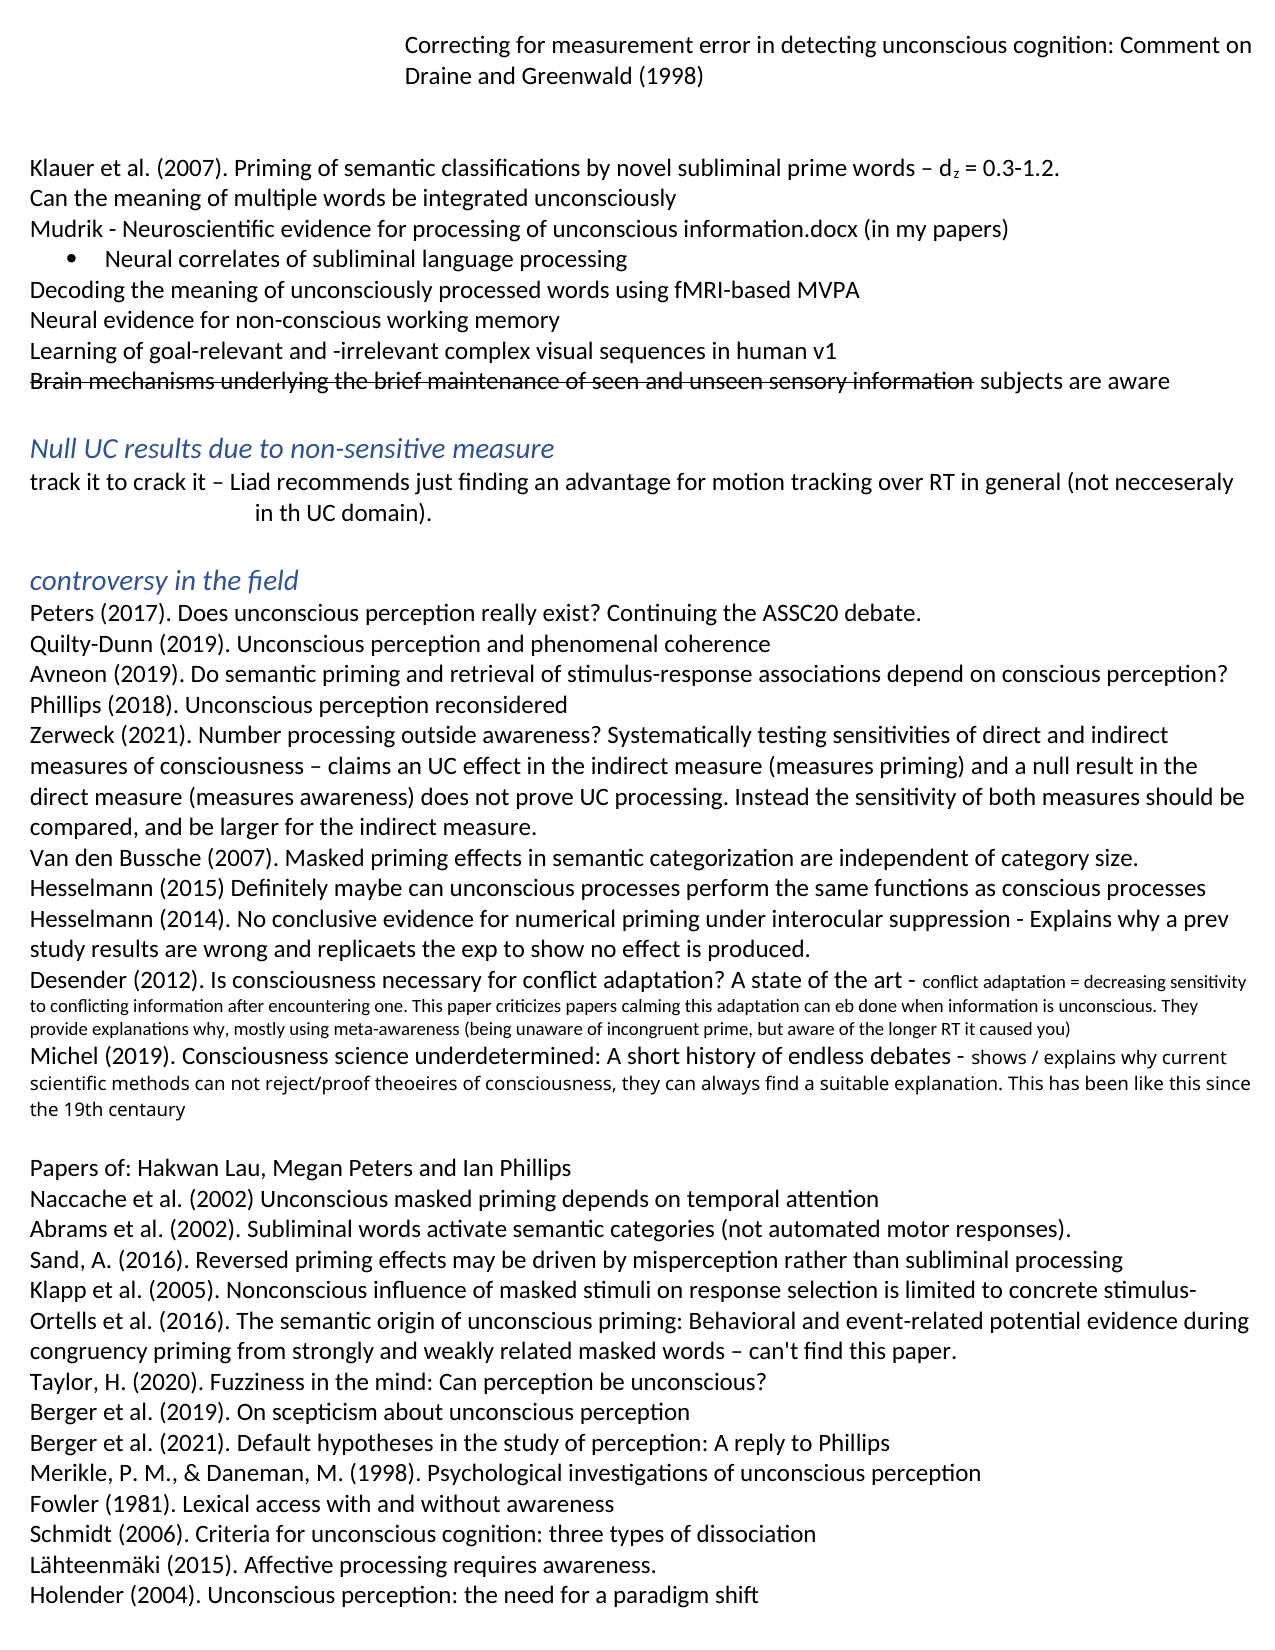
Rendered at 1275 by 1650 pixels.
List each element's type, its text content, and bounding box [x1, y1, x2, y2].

text Naccache et al. (2002) Unconscious masked priming depends on temporal attention [29, 1183, 1255, 1213]
text Berger et al. (2021). Default hypotheses in the study of perception: A reply to Phillips [29, 1427, 1255, 1457]
text in th UC domain). [179, 497, 1255, 527]
text Van den Bussche (2007). Masked priming effects in semantic categorization are independent of category size. [29, 842, 1255, 872]
text Hesselmann (2015) Definitely maybe can unconscious processes perform the same functions as conscious processes [29, 872, 1255, 903]
text Schmidt (2006). Criteria for unconscious cognition: three types of dissociation [29, 1518, 1255, 1549]
text Learning of goal-relevant and -irrelevant complex visual sequences in human v1 [29, 335, 1255, 365]
text Papers of: Hakwan Lau, Megan Peters and Ian Phillips [29, 1152, 1255, 1183]
text Decoding the meaning of unconsciously processed words using fMRI-based MVPA [29, 274, 1255, 304]
text Peters (2017). Does unconscious perception really exist? Continuing the ASSC20 debate. [29, 597, 1255, 628]
text Neural evidence for non-conscious working memory [29, 304, 1255, 335]
text Quilty-Dunn (2019). Unconscious perception and phenomenal coherence [29, 628, 1255, 658]
text Klauer et al. (2007). Priming of semantic classifications by novel subliminal prime words – dz = 0.3-1.2. [29, 152, 1255, 182]
text Fowler (1981). Lexical access with and without awareness [29, 1488, 1255, 1518]
text Klapp et al. (2005). Nonconscious influence of masked stimuli on response selection is limited to concrete stimulus- [29, 1274, 1255, 1305]
text Holender (2004). Unconscious perception: the need for a paradigm shift [29, 1579, 1255, 1610]
text Ortells et al. (2016). The semantic origin of unconscious priming: Behavioral and event-related potential evidence during congruency priming from strongly and weakly related masked words – can't find this paper. [29, 1305, 1255, 1366]
text Merikle, P. M., & Daneman, M. (1998). Psychological investigations of unconscious perception [29, 1457, 1255, 1488]
text Can the meaning of multiple words be integrated unconsciously [29, 182, 1255, 213]
text Zerweck (2021). Number processing outside awareness? Systematically testing sensitivities of direct and indirect measures of consciousness – claims an UC effect in the indirect measure (measures priming) and a null result in the direct measure (measures awareness) does not prove UC processing. Instead the sensitivity of both measures should be compared, and be larger for the indirect measure. [29, 719, 1255, 842]
subtitle Null UC results due to non-sensitive measure [29, 431, 1255, 466]
list Neural correlates of subliminal language processing [67, 243, 1255, 274]
text Desender (2012). Is consciousness necessary for conflict adaptation? A state of the art - conflict adaptation = decreasing sensitivity to conflicting information after encountering one. This paper criticizes papers calming this adaptation can eb done when information is unconscious. They provide explanations why, mostly using meta-awareness (being unaware of incongruent prime, but aware of the longer RT it caused you) [29, 964, 1255, 1040]
subtitle controversy in the field [29, 562, 1255, 597]
text Taylor, H. (2020). Fuzziness in the mind: Can perception be unconscious? [29, 1366, 1255, 1396]
text Avneon (2019). Do semantic priming and retrieval of stimulus-response associations depend on conscious perception? [29, 658, 1255, 689]
text Lähteenmäki (2015). Affective processing requires awareness. [29, 1549, 1255, 1579]
text Correcting for measurement error in detecting unconscious cognition: Comment on Draine and Greenwald (1998) [404, 29, 1255, 91]
text Abrams et al. (2002). Subliminal words activate semantic categories (not automated motor responses). [29, 1213, 1255, 1244]
text Brain mechanisms underlying the brief maintenance of seen and unseen sensory information subjects are aware [29, 365, 1255, 396]
text Mudrik - Neuroscientific evidence for processing of unconscious information.docx (in my papers) [29, 213, 1255, 243]
text Michel (2019). Consciousness science underdetermined: A short history of endless debates - shows / explains why current scientific methods can not reject/proof theoeires of consciousness, they can always find a suitable explanation. This has been like this since the 19th centaury [29, 1040, 1255, 1122]
text Sand, A. (2016). Reversed priming effects may be driven by misperception rather than subliminal processing [29, 1244, 1255, 1274]
text Phillips (2018). Unconscious perception reconsidered [29, 689, 1255, 719]
text Hesselmann (2014). No conclusive evidence for numerical priming under interocular suppression - Explains why a prev study results are wrong and replicaets the exp to show no effect is produced. [29, 903, 1255, 964]
text track it to crack it – Liad recommends just finding an advantage for motion tracking over RT in general (not necceseraly [29, 466, 1255, 497]
text Berger et al. (2019). On scepticism about unconscious perception [29, 1396, 1255, 1427]
